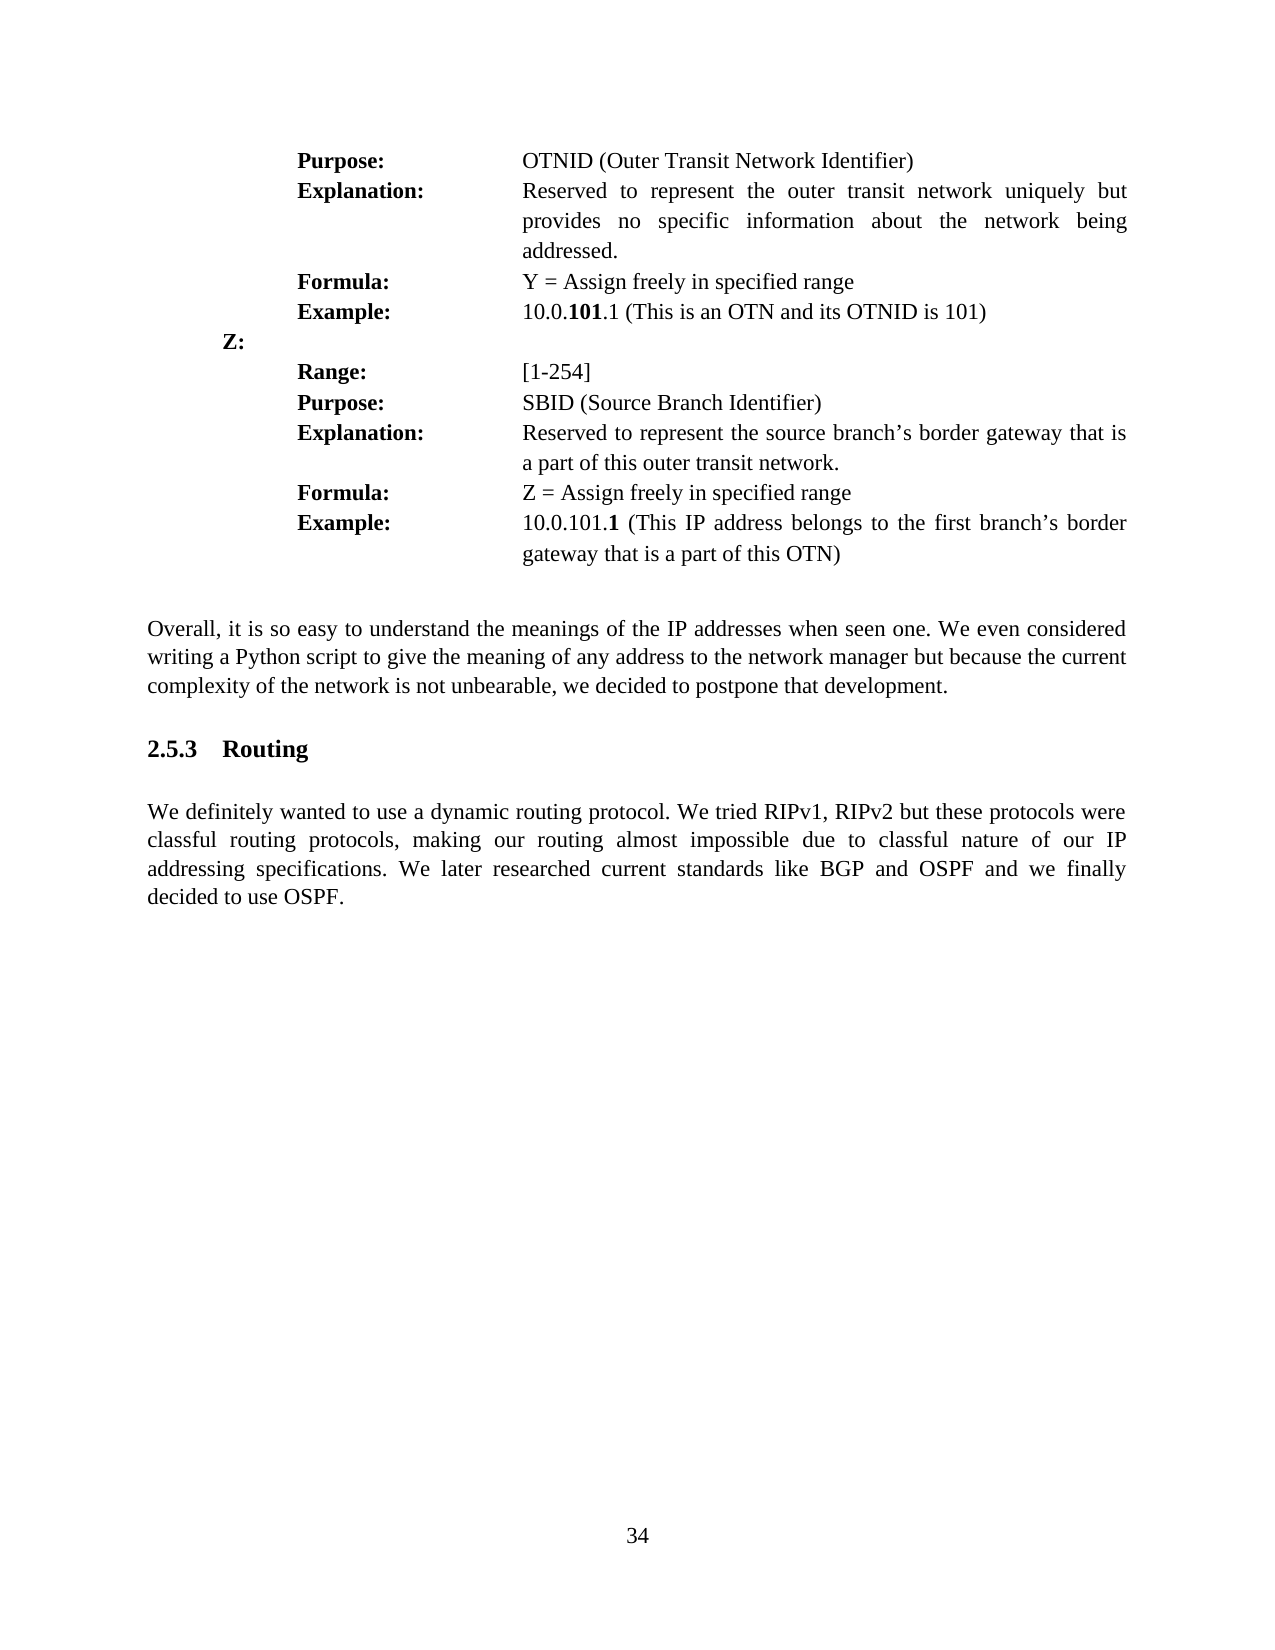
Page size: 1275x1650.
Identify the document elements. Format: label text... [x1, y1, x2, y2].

text Example: 10.0.101.1 (This is an OTN and its OTNID is 101) [222, 298, 1128, 324]
text Formula: Y = Assign freely in specified range [222, 268, 1128, 294]
text Overall, it is so easy to understand the meanings of the IP addresses when seen one. We even considered writing a Python script to give the meaning of any address to the network manager but because the current complexity of the network is not unbearable, we decided to postpone that development. [147, 615, 1128, 698]
text Example: 10.0.101.1 (This IP address belongs to the first branch’s border gateway that is a part of this OTN) [297, 509, 1128, 566]
text We definitely wanted to use a dynamic routing protocol. We tried RIPv1, RIPv2 but these protocols were classful routing protocols, making our routing almost impossible due to classful nature of our IP addressing specifications. We later researched current standards like BGP and OSPF and we finally decided to use OSPF. [147, 798, 1128, 910]
text Range: [1-254] [147, 358, 1128, 385]
text Explanation: Reserved to represent the outer transit network uniquely but provides no specific information about the network being addressed. [297, 177, 1128, 264]
text Z: [147, 328, 1128, 354]
text Formula: Z = Assign freely in specified range [222, 479, 1128, 506]
text Purpose: SBID (Source Branch Identifier) [147, 389, 1128, 415]
text Explanation: Reserved to represent the source branch’s border gateway that is a part of this outer transit network. [297, 419, 1128, 475]
subtitle Routing [147, 734, 1128, 762]
text Purpose: OTNID (Outer Transit Network Identifier) [222, 147, 1128, 173]
